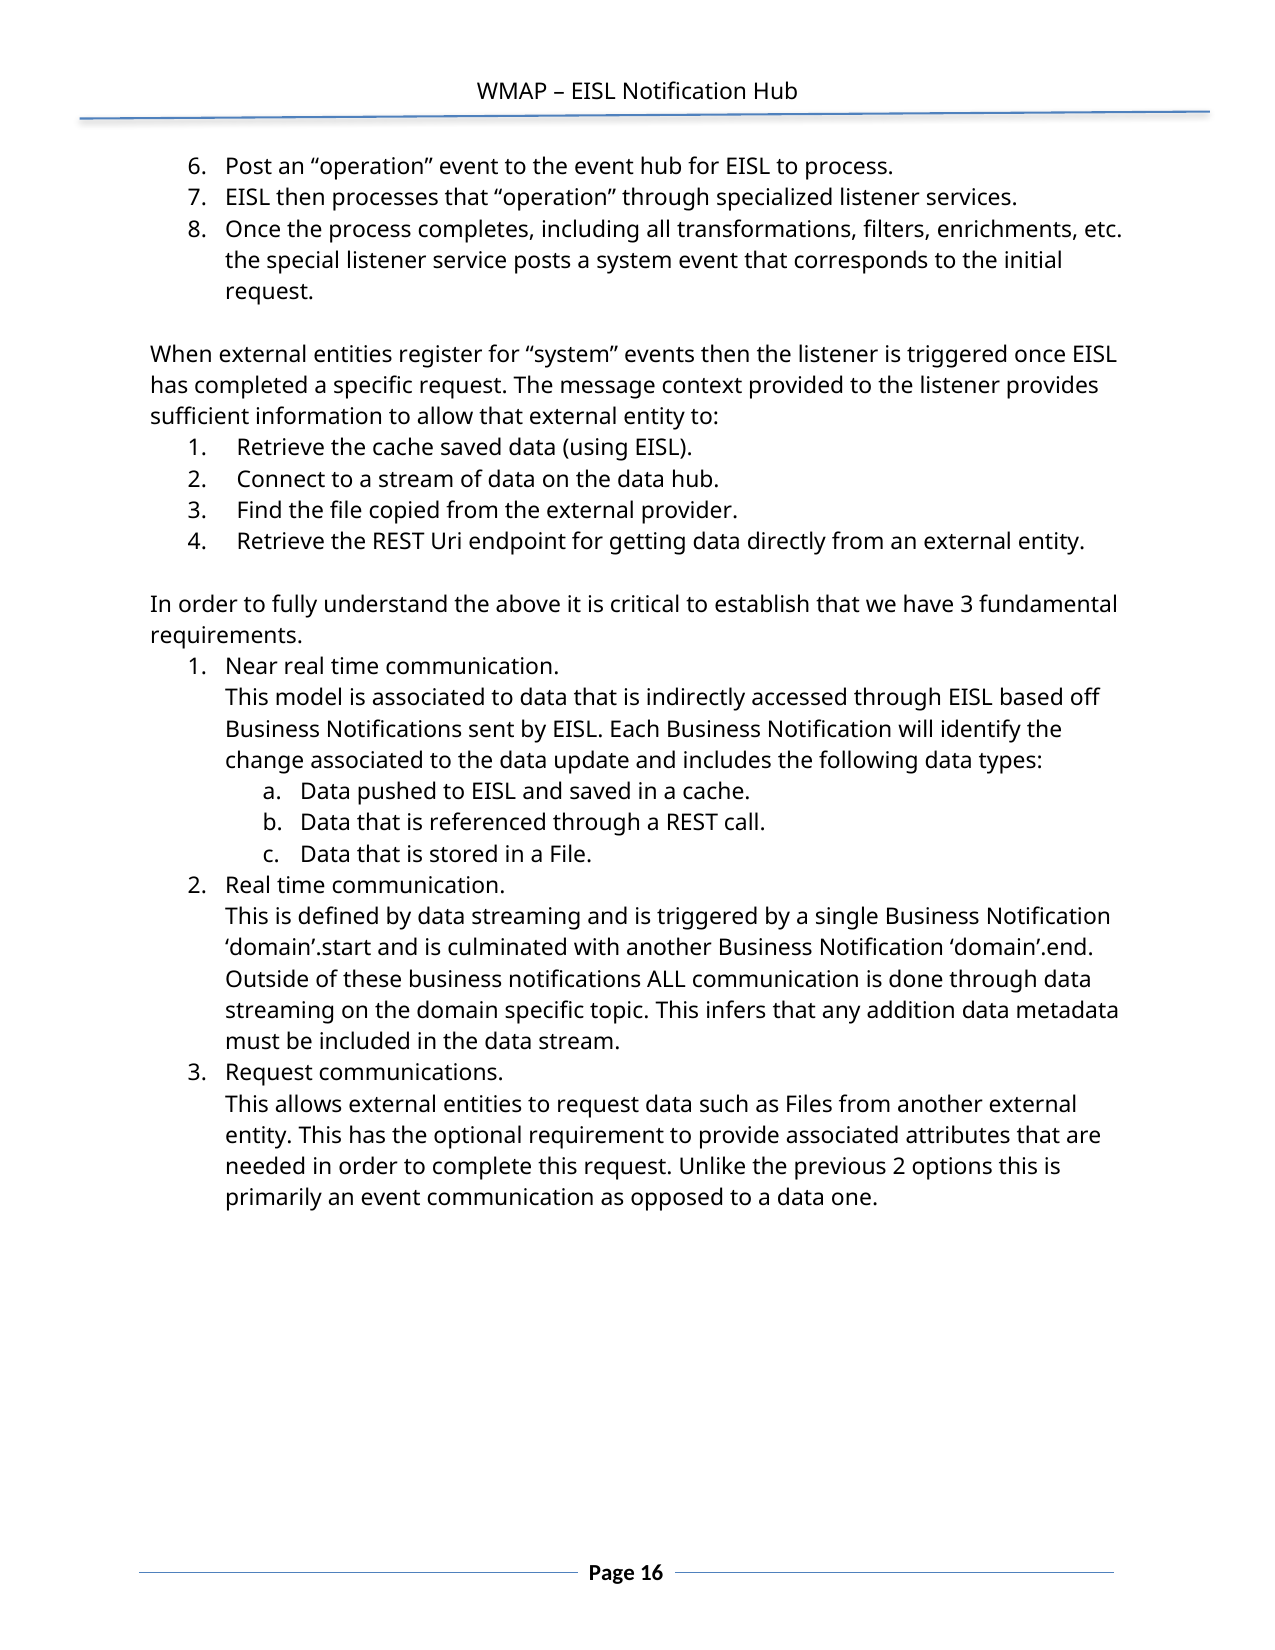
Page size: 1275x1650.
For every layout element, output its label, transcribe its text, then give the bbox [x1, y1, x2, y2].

text This allows external entities to request data such as Files from another external entity. This has the optional requirement to provide associated attributes that are needed in order to complete this request. Unlike the previous 2 options this is primarily an event communication as opposed to a data one. [225, 1087, 1125, 1212]
list Post an “operation” event to the event hub for EISL to process. [187, 150, 1125, 181]
list EISL then processes that “operation” through specialized listener services. [187, 181, 1125, 212]
text When external entities register for “system” events then the listener is triggered once EISL has completed a specific request. The message context provided to the listener provides sufficient information to allow that external entity to: [150, 337, 1125, 431]
text In order to fully understand the above it is critical to establish that we have 3 fundamental requirements. [150, 587, 1125, 650]
text 1. Retrieve the cache saved data (using EISL). [187, 431, 1125, 462]
text This model is associated to data that is indirectly accessed through EISL based off Business Notifications sent by EISL. Each Business Notification will identify the change associated to the data update and includes the following data types: [225, 681, 1125, 775]
text 2. Connect to a stream of data on the data hub. [187, 462, 1125, 494]
list Once the process completes, including all transformations, filters, enrichments, etc. the special listener service posts a system event that corresponds to the initial request. [187, 212, 1125, 306]
text 3. Find the file copied from the external provider. [187, 494, 1125, 525]
list Data pushed to EISL and saved in a cache. [262, 775, 1125, 806]
list Request communications. [187, 1056, 1125, 1087]
text 4. Retrieve the REST Uri endpoint for getting data directly from an external entity. [187, 525, 1125, 556]
list Data that is stored in a File. [262, 837, 1125, 869]
list Real time communication. [187, 869, 1125, 900]
text This is defined by data streaming and is triggered by a single Business Notification ‘domain’.start and is culminated with another Business Notification ‘domain’.end. Outside of these business notifications ALL communication is done through data streaming on the domain specific topic. This infers that any addition data metadata must be included in the data stream. [225, 900, 1125, 1056]
list Data that is referenced through a REST call. [262, 806, 1125, 837]
list Near real time communication. [187, 650, 1125, 681]
